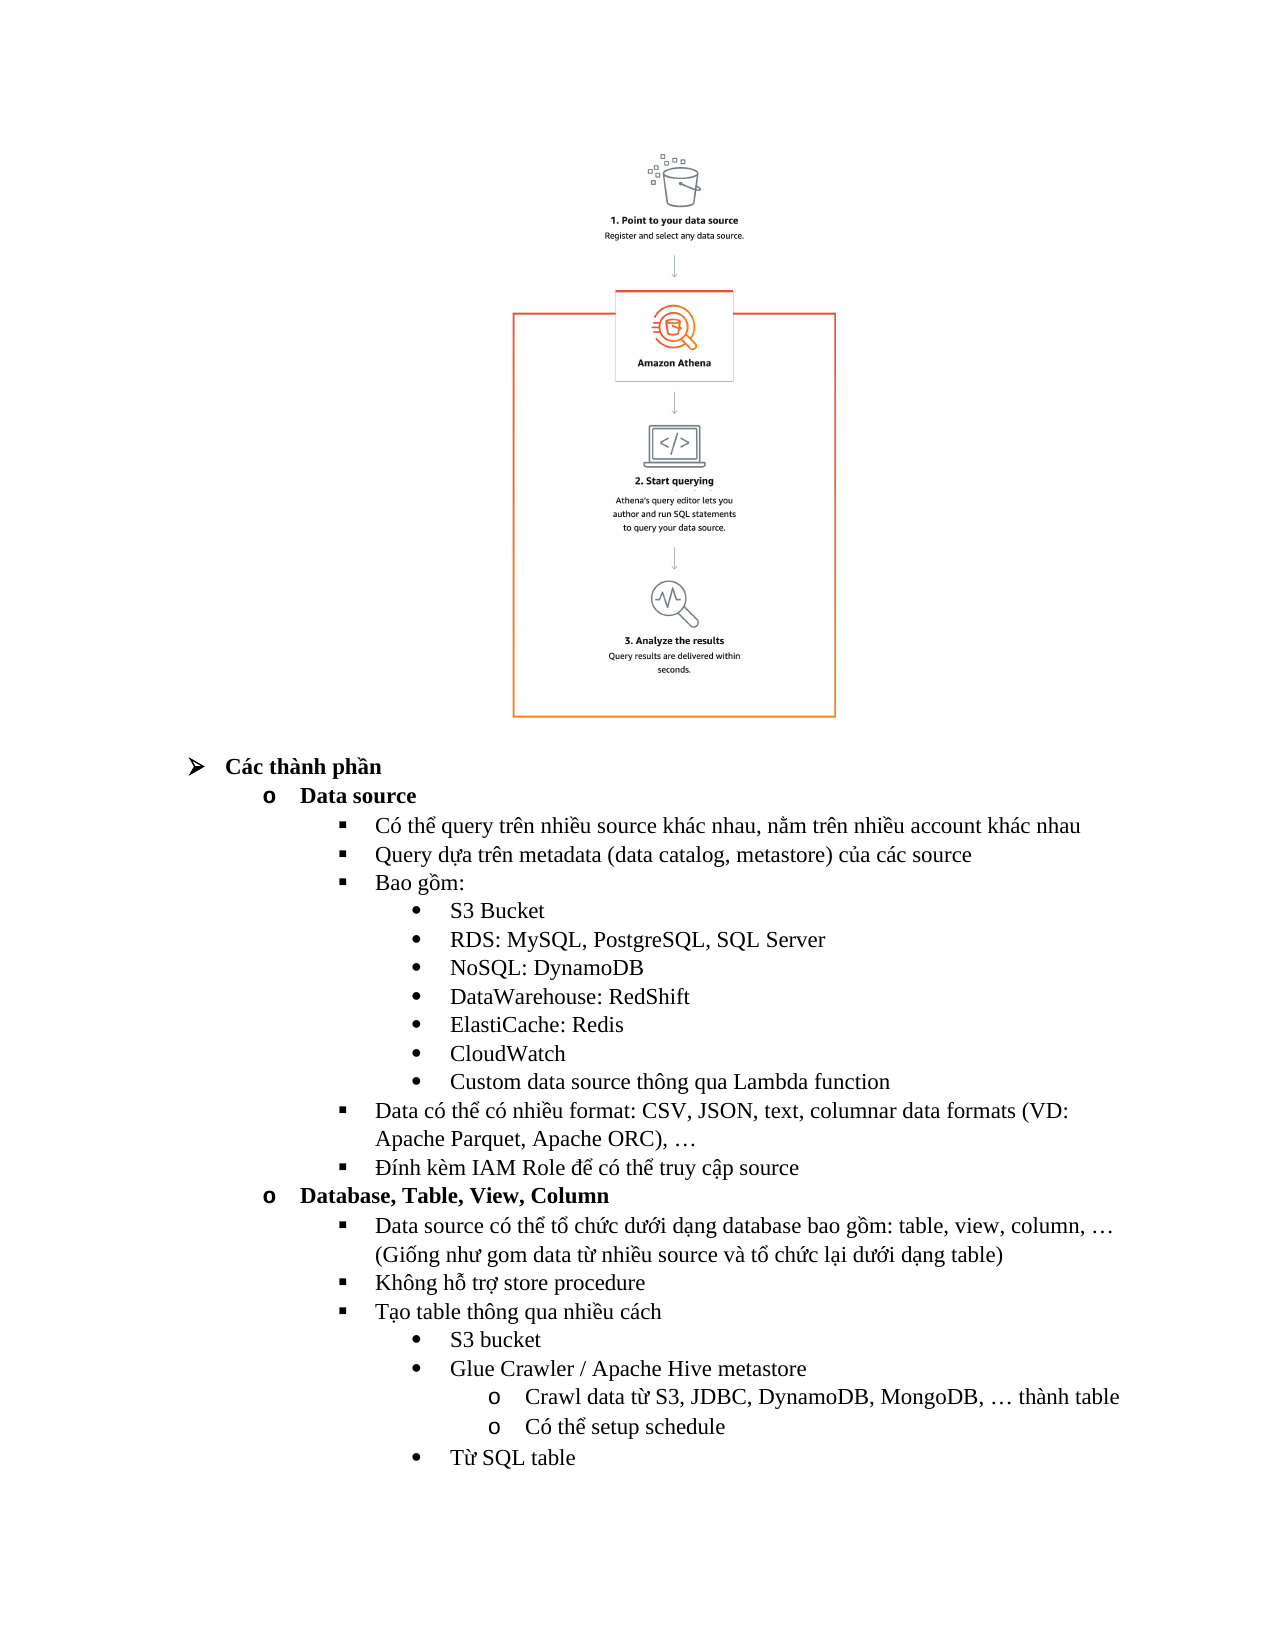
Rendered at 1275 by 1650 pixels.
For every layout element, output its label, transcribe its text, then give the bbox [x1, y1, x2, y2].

list Data có thể có nhiều format: CSV, JSON, text, columnar data formats (VD: Apache Parquet, Apache ORC), … [337, 1097, 1125, 1151]
list S3 bucket [412, 1326, 1125, 1352]
list Tạo table thông qua nhiều cách [337, 1298, 1125, 1324]
list Các thành phần [187, 753, 1125, 780]
picture [510, 150, 840, 723]
list (Giống như gom data từ nhiều source và tổ chức lại dưới dạng table) [375, 1241, 1125, 1267]
list Glue Crawler / Apache Hive metastore [412, 1354, 1125, 1381]
list Crawl data từ S3, JDBC, DynamoDB, MongoDB, … thành table [487, 1383, 1125, 1411]
list Có thể setup schedule [487, 1413, 1125, 1442]
list Custom data source thông qua Lambda function [412, 1068, 1125, 1094]
list CloudWatch [412, 1040, 1125, 1066]
list Không hỗ trợ store procedure [337, 1269, 1125, 1296]
list Bao gồm: [337, 869, 1125, 896]
list NoSQL: DynamoDB [412, 954, 1125, 981]
list Data source có thể tổ chức dưới dạng database bao gồm: table, view, column, … [337, 1212, 1125, 1239]
list ElastiCache: Redis [412, 1011, 1125, 1038]
list DataWarehouse: RedShift [412, 983, 1125, 1009]
list Database, Table, View, Column [262, 1182, 1125, 1210]
list S3 Bucket [412, 898, 1125, 924]
list Có thể query trên nhiều source khác nhau, nằm trên nhiều account khác nhau [337, 812, 1125, 839]
list Từ SQL table [412, 1444, 1125, 1470]
list RDS: MySQL, PostgreSQL, SQL Server [412, 926, 1125, 952]
list Query dựa trên metadata (data catalog, metastore) của các source [337, 841, 1125, 867]
list Data source [262, 782, 1125, 810]
list Đính kèm IAM Role để có thể truy cập source [337, 1153, 1125, 1180]
